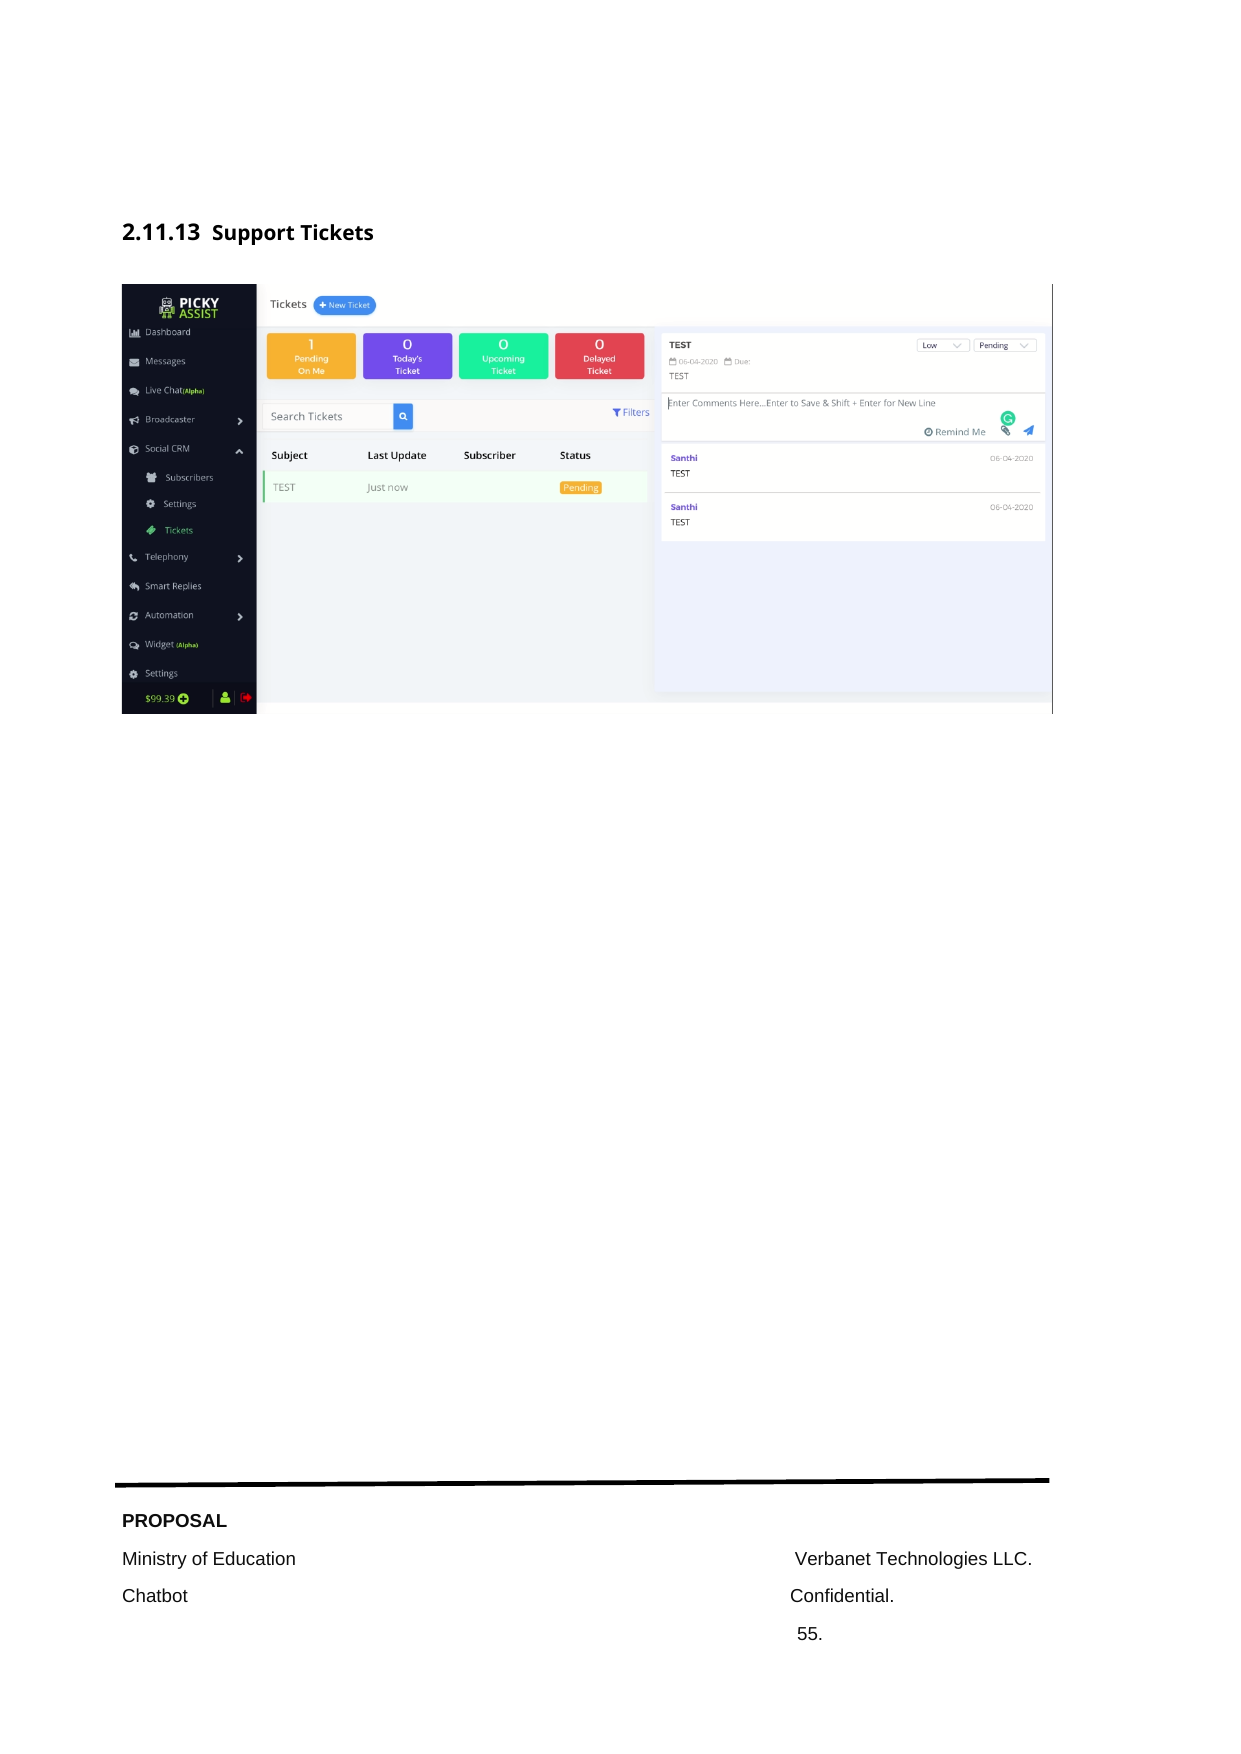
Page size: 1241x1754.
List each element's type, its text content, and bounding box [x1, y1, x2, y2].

picture [121, 284, 1053, 714]
subtitle Support Tickets [122, 216, 1053, 247]
